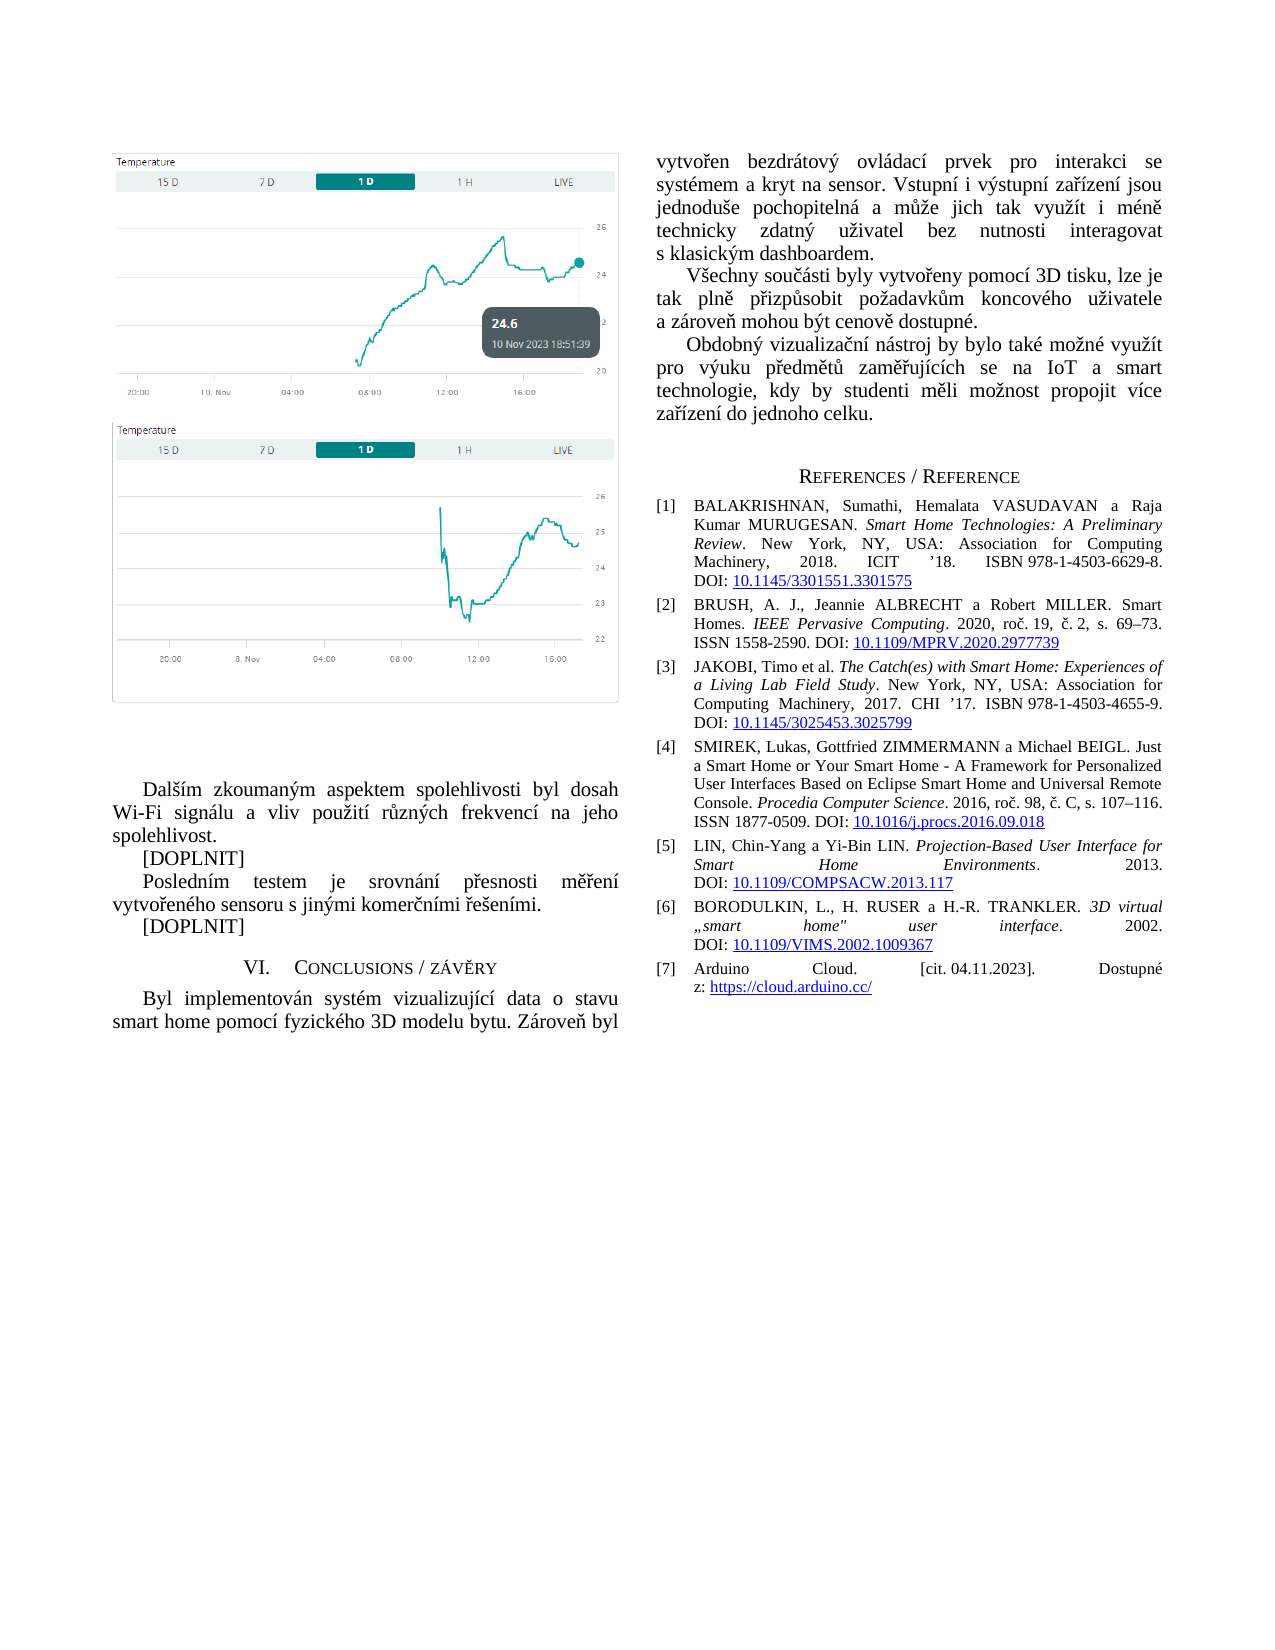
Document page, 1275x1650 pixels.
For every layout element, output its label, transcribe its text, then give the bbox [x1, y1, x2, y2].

text [DOPLNIT] [112, 916, 619, 938]
text JAKOBI, Timo et al. The Catch(es) with Smart Home: Experiences of a Living Lab Field Study. New York, NY, USA: Association for Computing Machinery, 2017. CHI ’17. ISBN 978-1-4503-4655-9. DOI: 10.1145/3025453.3025799 [656, 657, 1162, 732]
text BALAKRISHNAN, Sumathi, Hemalata VASUDAVAN a Raja Kumar MURUGESAN. Smart Home Technologies: A Preliminary Review. New York, NY, USA: Association for Computing Machinery, 2018. ICIT ’18. ISBN 978-1-4503-6629-8. DOI: 10.1145/3301551.3301575 [656, 497, 1162, 590]
text Byl implementován systém vizualizující data o stavu smart home pomocí fyzického 3D modelu bytu. Zároveň byl vytvořen bezdrátový ovládací prvek pro interakci se systémem a kryt na sensor. Vstupní i výstupní zařízení jsou jednoduše pochopitelná a může jich tak využít i méně technicky zdatný uživatel bez nutnosti interagovat s klasickým dashboardem. [656, 150, 1162, 264]
picture [112, 149, 619, 703]
text Všechny součásti byly vytvořeny pomocí 3D tisku, lze je tak plně přizpůsobit požadavkům koncového uživatele a zároveň mohou být cenově dostupné. [656, 264, 1162, 333]
subtitle Conclusions / závěry [112, 955, 619, 979]
text BORODULKIN, L., H. RUSER a H.-R. TRANKLER. 3D virtual „smart home" user interface. 2002. DOI: 10.1109/VIMS.2002.1009367 [656, 898, 1162, 954]
text [DOPLNIT] [112, 847, 619, 870]
text Posledním testem je srovnání přesnosti měření vytvořeného sensoru s jinými komerčními řešeními. [112, 870, 619, 916]
text Arduino Cloud. [cit. 04.11.2023]. Dostupné z: https://cloud.arduino.cc/ [656, 959, 1162, 997]
text Obdobný vizualizační nástroj by bylo také možné využít pro výuku předmětů zaměřujících se na IoT a smart technologie, kdy by studenti měli možnost propojit více zařízení do jednoho celku. [656, 333, 1162, 425]
text LIN, Chin-Yang a Yi-Bin LIN. Projection-Based User Interface for Smart Home Environments. 2013. DOI: 10.1109/COMPSACW.2013.117 [656, 836, 1162, 892]
text Byl implementován systém vizualizující data o stavu smart home pomocí fyzického 3D modelu bytu. Zároveň byl vytvořen bezdrátový ovládací prvek pro interakci se systémem a kryt na sensor. Vstupní i výstupní zařízení jsou jednoduše pochopitelná a může jich tak využít i méně technicky zdatný uživatel bez nutnosti interagovat s klasickým dashboardem. [112, 988, 619, 1033]
text Dalším zkoumaným aspektem spolehlivosti byl dosah Wi-Fi signálu a vliv použití různých frekvencí na jeho spolehlivost. [112, 778, 619, 847]
subtitle References / Reference [656, 464, 1162, 488]
text SMIREK, Lukas, Gottfried ZIMMERMANN a Michael BEIGL. Just a Smart Home or Your Smart Home - A Framework for Personalized User Interfaces Based on Eclipse Smart Home and Universal Remote Console. Procedia Computer Science. 2016, roč. 98, č. C, s. 107–116. ISSN 1877-0509. DOI: 10.1016/j.procs.2016.09.018 [656, 737, 1162, 831]
text BRUSH, A. J., Jeannie ALBRECHT a Robert MILLER. Smart Homes. IEEE Pervasive Computing. 2020, roč. 19, č. 2, s. 69–73. ISSN 1558-2590. DOI: 10.1109/MPRV.2020.2977739 [656, 596, 1162, 652]
